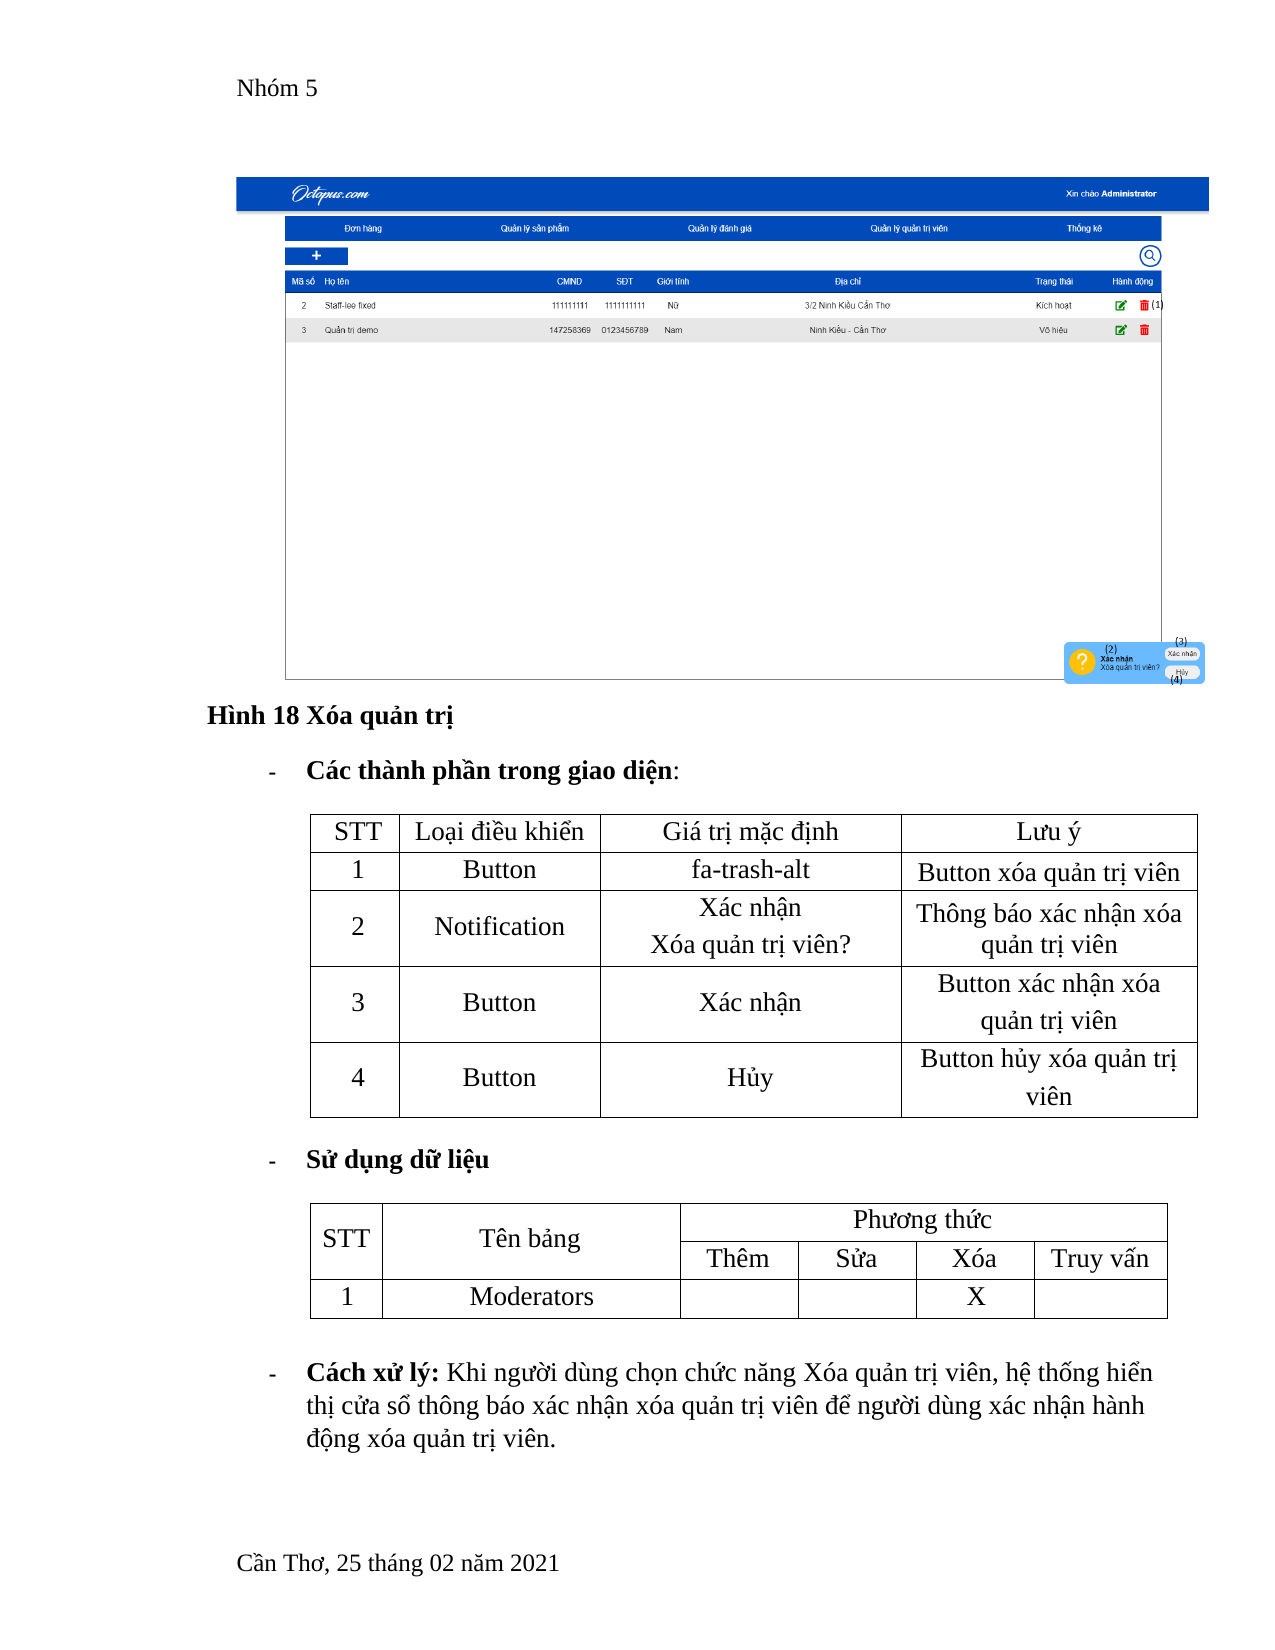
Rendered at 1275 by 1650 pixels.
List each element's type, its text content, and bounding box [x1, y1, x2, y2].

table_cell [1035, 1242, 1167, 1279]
picture [236, 177, 1209, 689]
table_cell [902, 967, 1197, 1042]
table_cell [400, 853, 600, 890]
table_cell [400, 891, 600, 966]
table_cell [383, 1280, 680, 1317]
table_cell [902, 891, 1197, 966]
text Hình 18 Xóa quản trị [207, 704, 1157, 729]
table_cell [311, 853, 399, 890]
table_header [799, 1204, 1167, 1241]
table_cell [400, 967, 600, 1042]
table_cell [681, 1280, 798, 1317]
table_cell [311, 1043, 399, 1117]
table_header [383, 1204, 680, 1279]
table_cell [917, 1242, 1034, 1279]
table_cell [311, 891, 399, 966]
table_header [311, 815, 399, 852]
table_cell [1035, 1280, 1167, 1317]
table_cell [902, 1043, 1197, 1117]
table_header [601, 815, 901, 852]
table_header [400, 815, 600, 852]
list Sử dụng dữ liệu [268, 1143, 1157, 1174]
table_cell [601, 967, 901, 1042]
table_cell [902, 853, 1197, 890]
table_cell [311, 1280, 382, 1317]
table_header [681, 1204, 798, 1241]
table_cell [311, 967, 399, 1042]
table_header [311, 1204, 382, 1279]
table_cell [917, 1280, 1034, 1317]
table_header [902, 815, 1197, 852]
list Các thành phần trong giao diện: [268, 754, 1157, 786]
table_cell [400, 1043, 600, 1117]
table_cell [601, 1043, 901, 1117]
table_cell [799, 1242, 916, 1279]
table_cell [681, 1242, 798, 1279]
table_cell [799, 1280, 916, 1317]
list Cách xử lý: Khi người dùng chọn chức năng Xóa quản trị viên, hệ thống hiển thị cửa sổ thông báo xác nhận xóa quản trị viên để người dùng xác nhận hành động xóa quản trị viên. [268, 1356, 1157, 1453]
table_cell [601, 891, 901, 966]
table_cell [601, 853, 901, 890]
